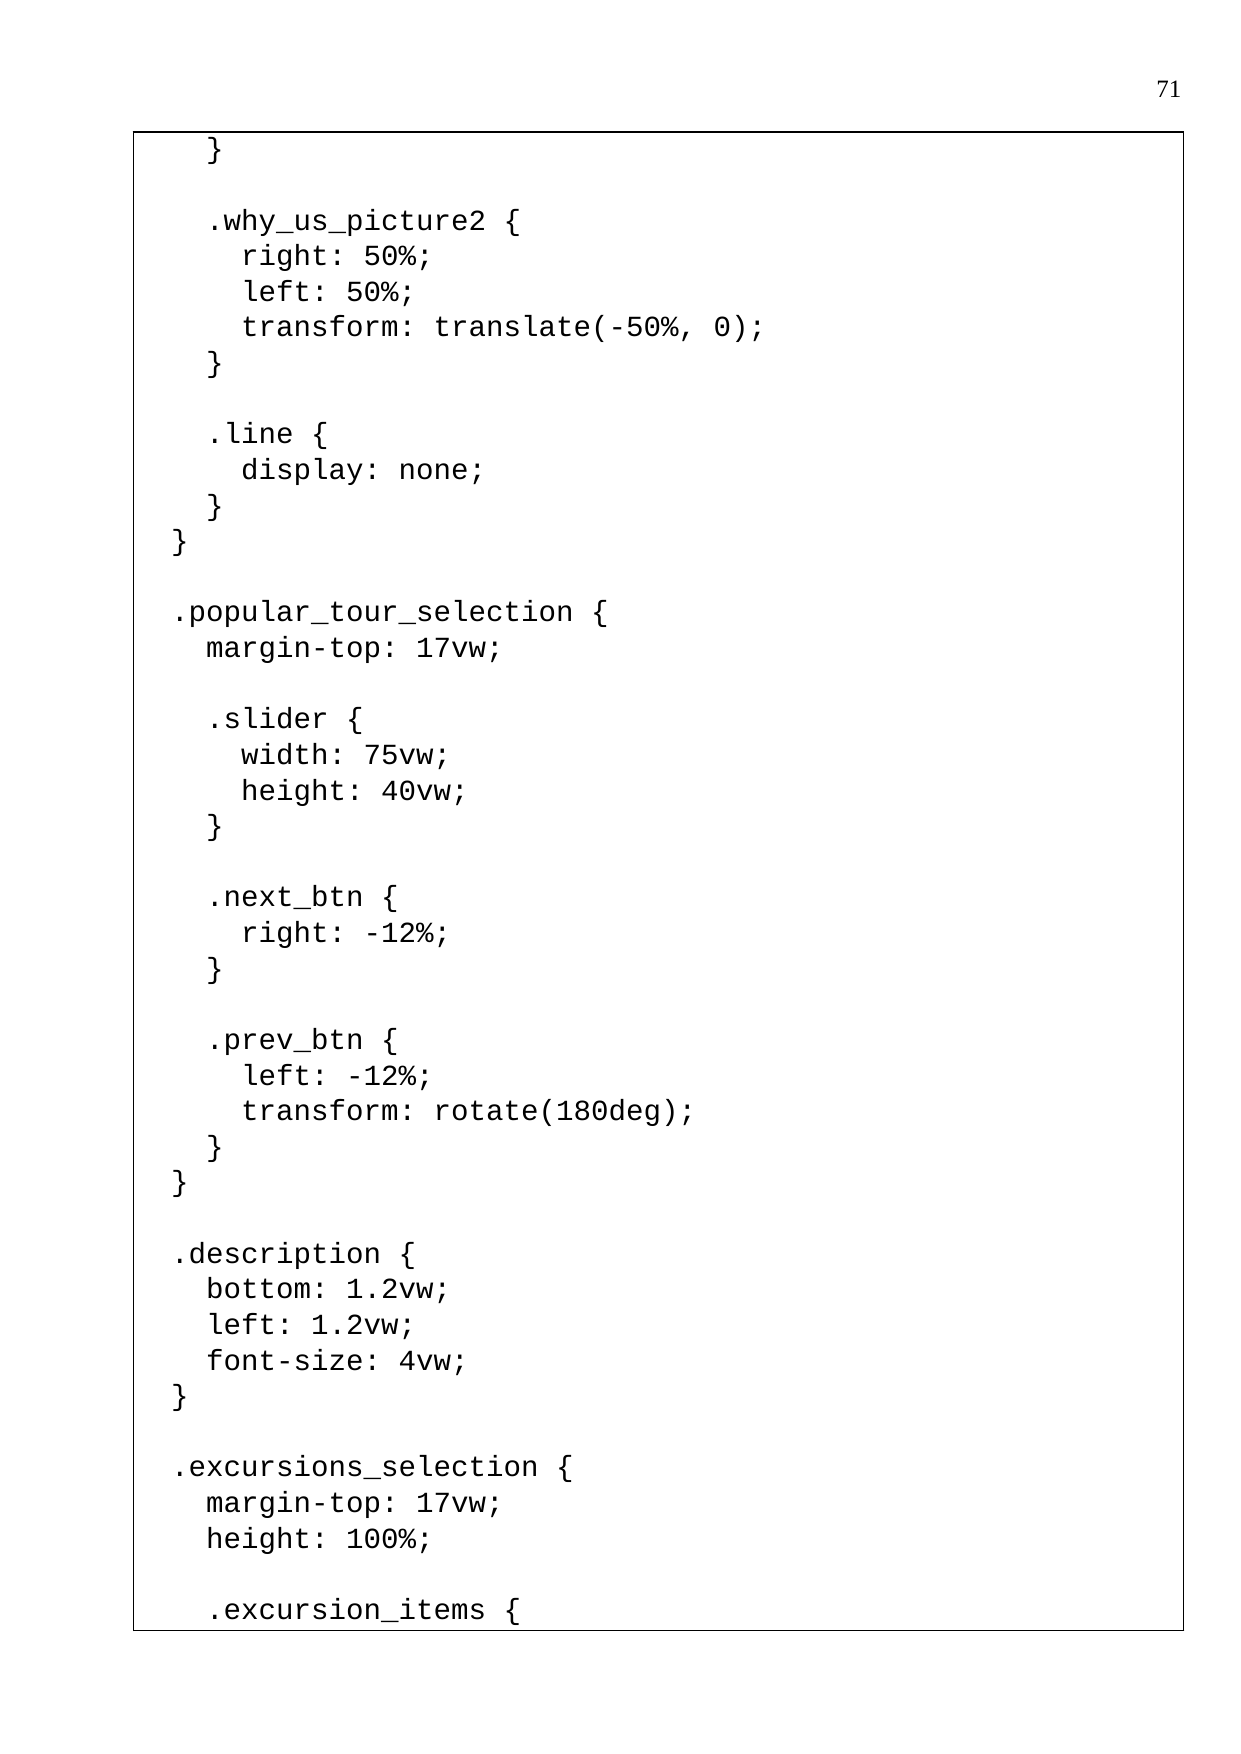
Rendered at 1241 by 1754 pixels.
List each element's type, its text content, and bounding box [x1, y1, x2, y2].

text .line { [134, 416, 1183, 452]
text right: 50%; [134, 238, 1183, 274]
text } [134, 488, 1183, 523]
text .next_btn { [134, 879, 1183, 915]
text } [134, 1378, 1183, 1414]
text } [134, 1129, 1183, 1164]
text .popular_tour_selection { [134, 594, 1183, 630]
text left: 1.2vw; [134, 1307, 1183, 1343]
text height: 100%; [134, 1521, 1183, 1557]
text left: -12%; [134, 1058, 1183, 1093]
text .prev_btn { [134, 1022, 1183, 1058]
text transform: rotate(180deg); [134, 1093, 1183, 1129]
text bottom: 1.2vw; [134, 1271, 1183, 1307]
text .slider { [134, 701, 1183, 737]
text display: none; [134, 452, 1183, 488]
text font-size: 4vw; [134, 1343, 1183, 1378]
text } [134, 133, 1183, 167]
text } [134, 1164, 1183, 1201]
text .description { [134, 1236, 1183, 1271]
text .excursion_items { [134, 1592, 1183, 1630]
text .excursions_selection { [134, 1449, 1183, 1485]
text margin-top: 17vw; [134, 630, 1183, 666]
text } [134, 951, 1183, 987]
text height: 40vw; [134, 773, 1183, 808]
text transform: translate(-50%, 0); [134, 309, 1183, 345]
text } [134, 523, 1183, 559]
text } [134, 345, 1183, 381]
text .why_us_picture2 { [134, 203, 1183, 238]
text left: 50%; [134, 274, 1183, 309]
text width: 75vw; [134, 737, 1183, 773]
text right: -12%; [134, 915, 1183, 951]
text } [134, 808, 1183, 844]
text margin-top: 17vw; [134, 1485, 1183, 1521]
